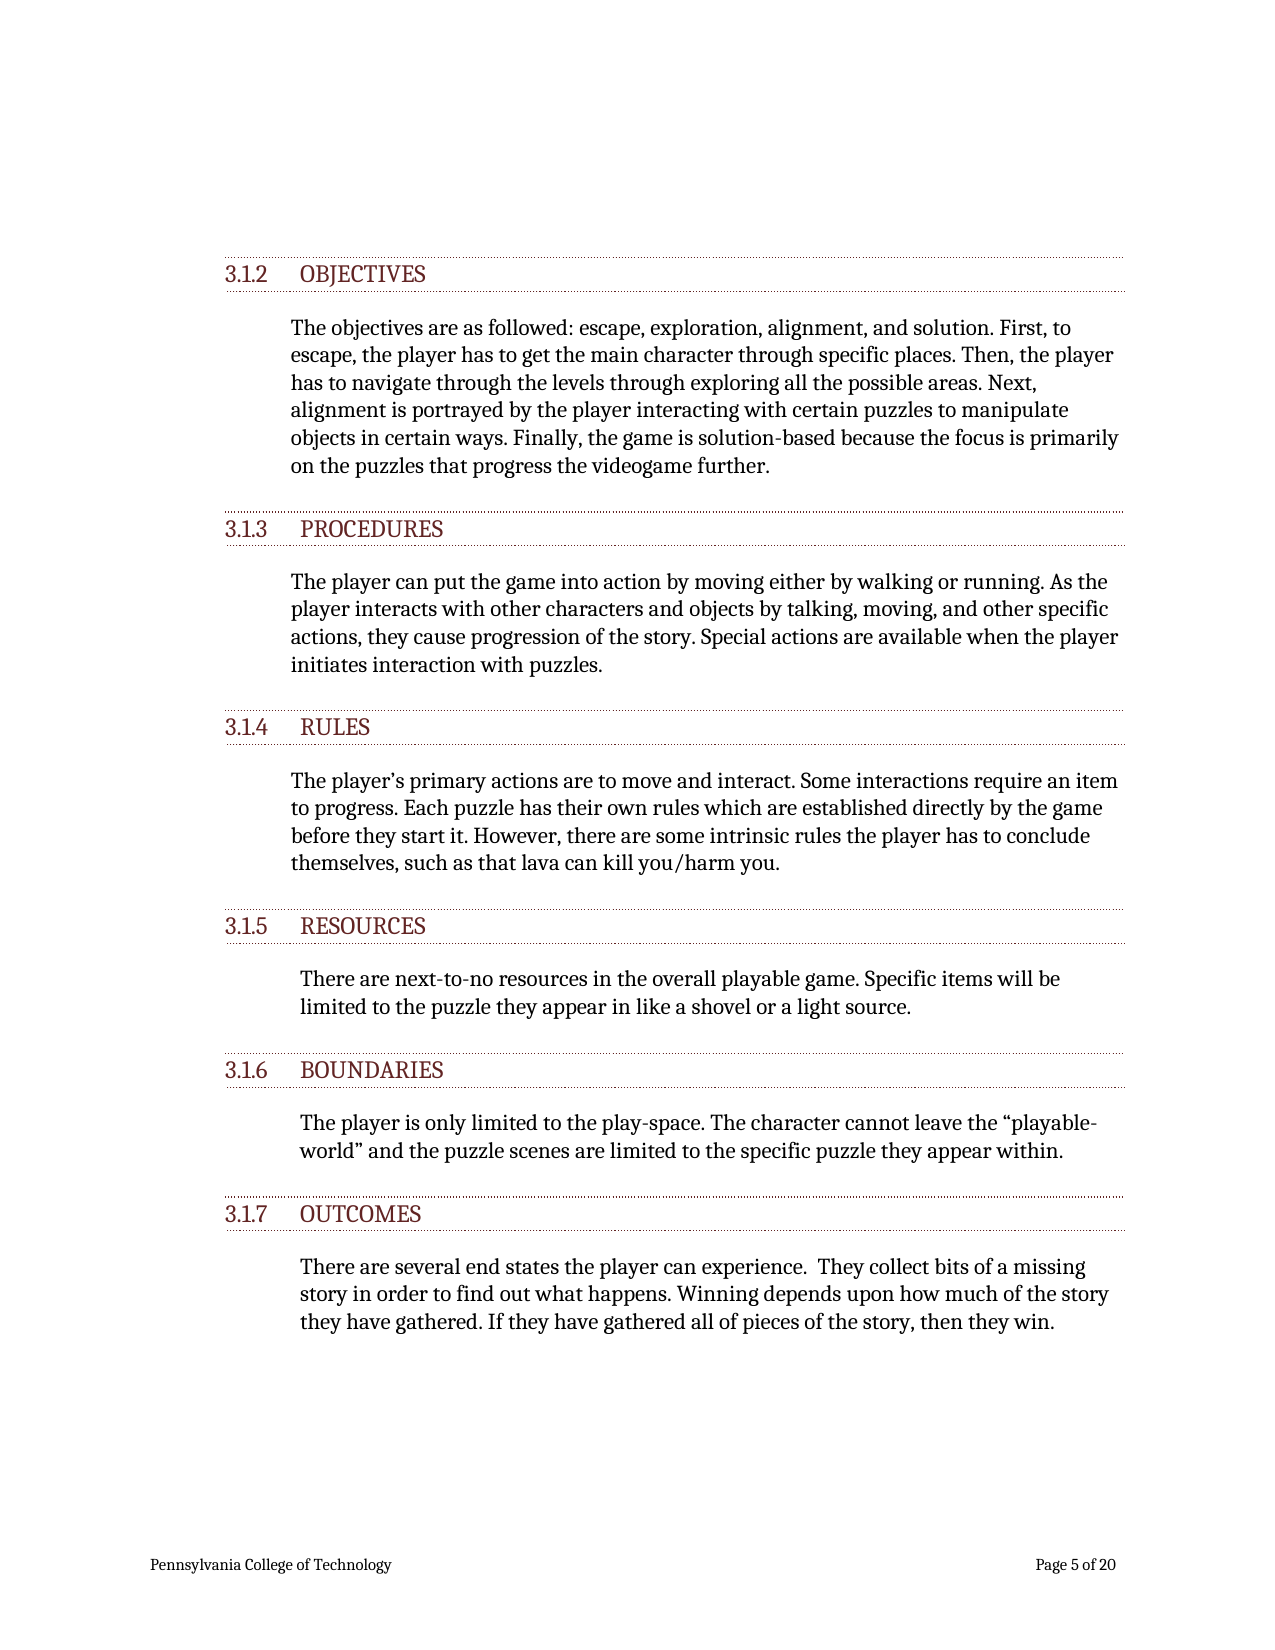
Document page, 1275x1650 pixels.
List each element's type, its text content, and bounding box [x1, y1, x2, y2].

subtitle Boundaries [225, 1053, 1125, 1088]
text The player is only limited to the play-space. The character cannot leave the “playable-world” and the puzzle scenes are limited to the specific puzzle they appear within. [300, 1110, 1125, 1164]
subtitle Objectives [225, 257, 1125, 292]
subtitle Rules [225, 710, 1125, 745]
text The objectives are as followed: escape, exploration, alignment, and solution. First, to escape, the player has to get the main character through specific places. Then, the player has to navigate through the levels through exploring all the possible areas. Next, alignment is portrayed by the player interacting with certain puzzles to manipulate objects in certain ways. Finally, the game is solution-based because the focus is primarily on the puzzles that progress the videogame further. [291, 314, 1125, 479]
subtitle Resources [225, 909, 1125, 944]
subtitle Procedures [225, 511, 1125, 546]
text The player can put the game into action by moving either by walking or running. As the player interacts with other characters and objects by talking, moving, and other specific actions, they cause progression of the story. Special actions are available when the player initiates interaction with puzzles. [291, 568, 1125, 678]
text There are several end states the player can experience. They collect bits of a missing story in order to find out what happens. Winning depends upon how much of the story they have gathered. If they have gathered all of pieces of the story, then they win. [300, 1253, 1125, 1335]
text The player’s primary actions are to move and interact. Some interactions require an item to progress. Each puzzle has their own rules which are established directly by the game before they start it. However, there are some intrinsic rules the player has to conclude themselves, such as that lava can kill you/harm you. [291, 767, 1125, 877]
text There are next-to-no resources in the overall playable game. Specific items will be limited to the puzzle they appear in like a shovel or a light source. [300, 966, 1125, 1020]
subtitle Outcomes [225, 1196, 1125, 1231]
